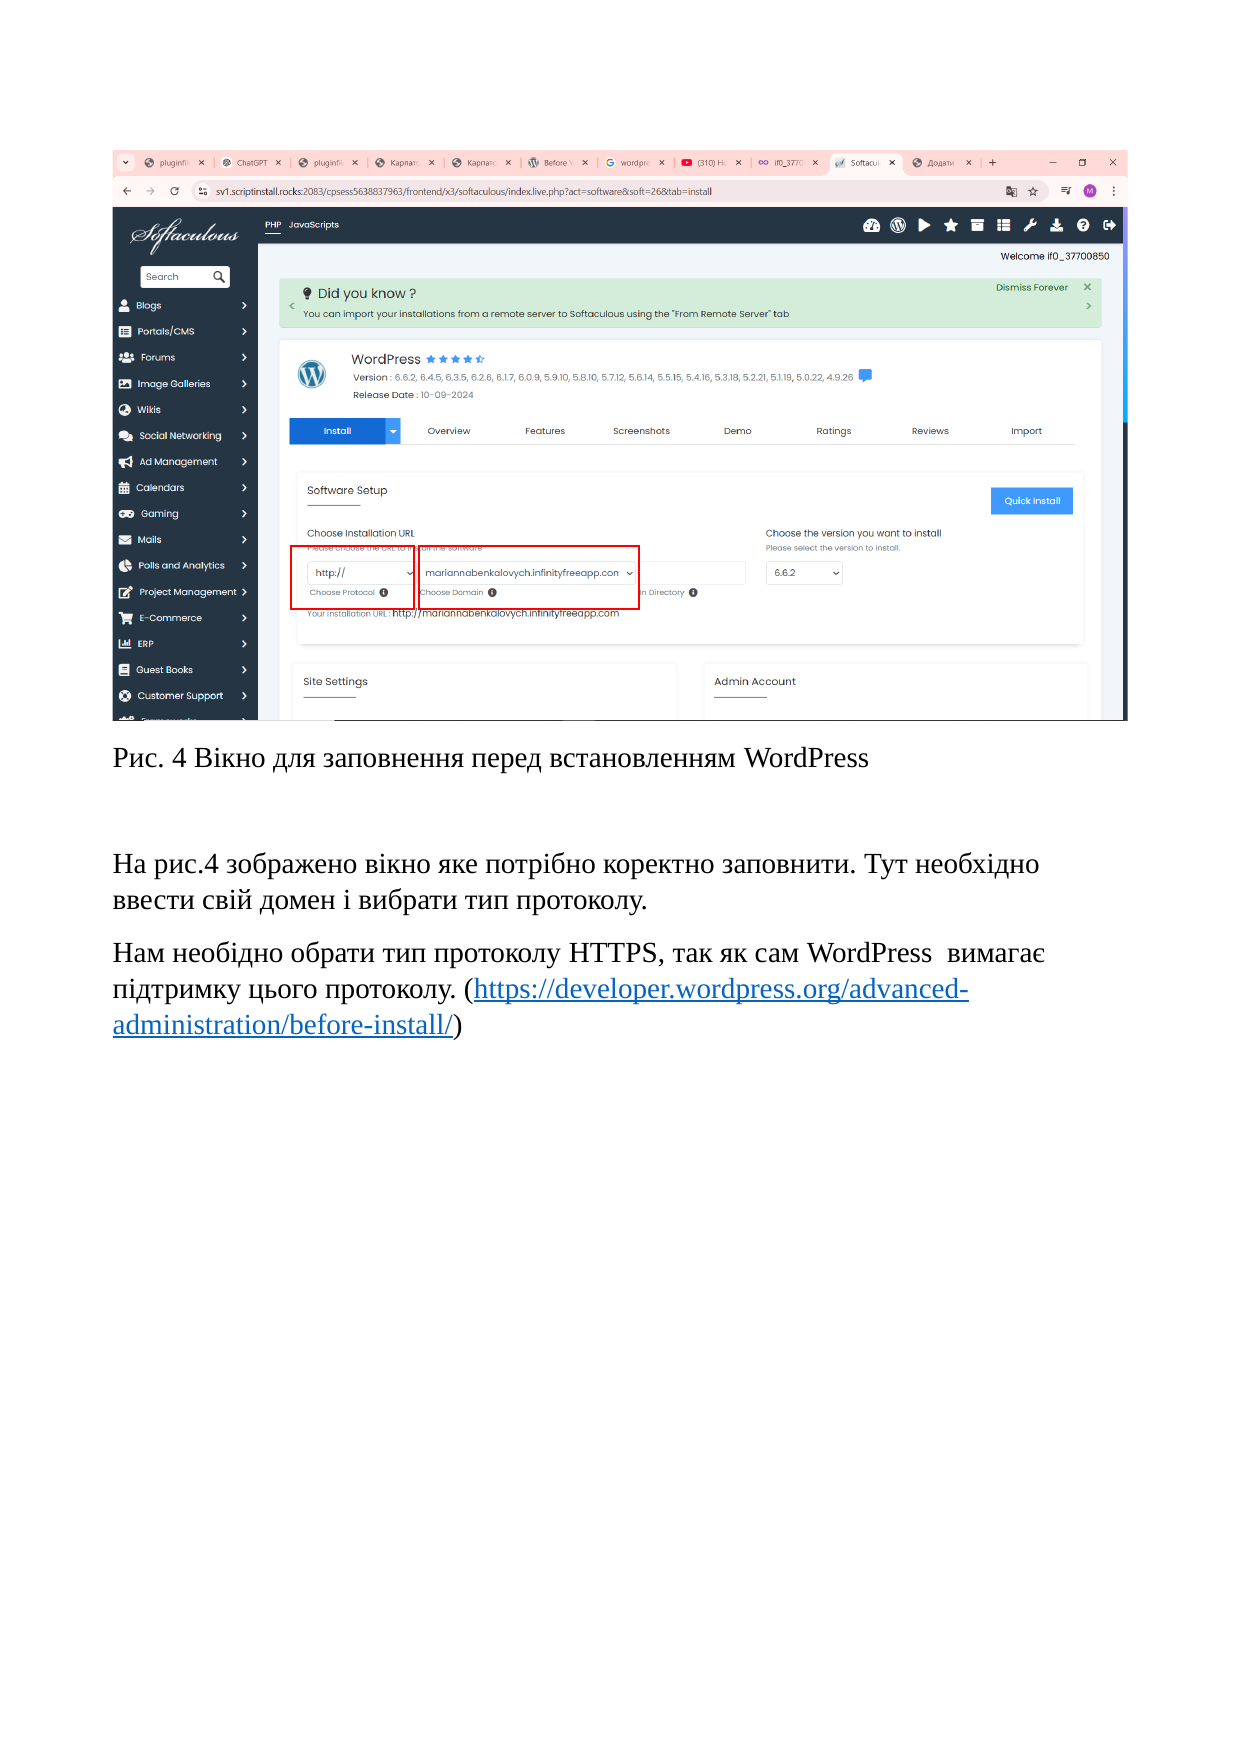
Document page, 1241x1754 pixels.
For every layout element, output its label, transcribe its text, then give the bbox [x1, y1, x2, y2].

picture [112, 150, 1128, 721]
text На рис.4 зображено вікно яке потрібно коректно заповнити. Тут необхідно ввести свій домен і вибрати тип протоколу. [112, 846, 1128, 916]
text Нам необідно обрати тип протоколу HTTPS, так як сам WordPress вимагає підтримку цього протоколу. (https://developer.wordpress.org/advanced-administration/before-install/) [112, 935, 1128, 1041]
text Рис. 4 Вікно для заповнення перед встановленням WordPress [112, 740, 1128, 774]
